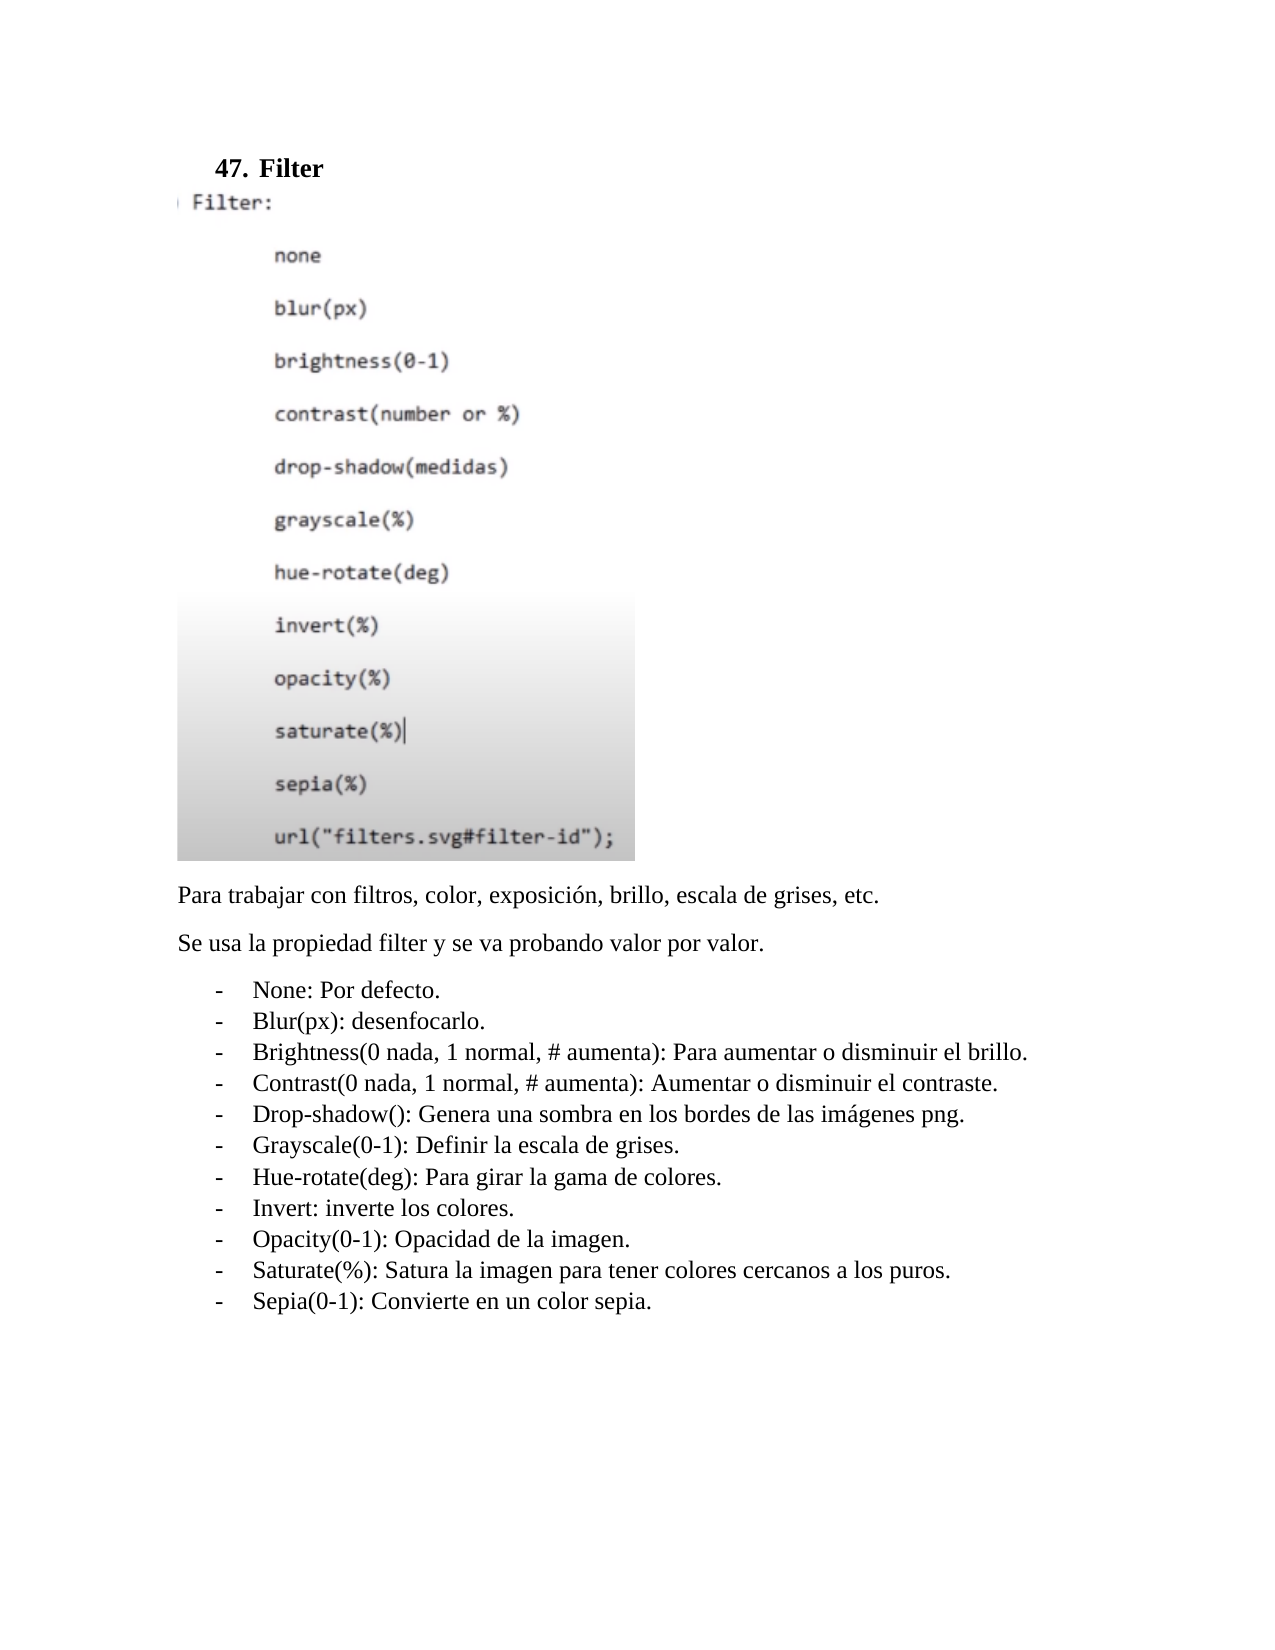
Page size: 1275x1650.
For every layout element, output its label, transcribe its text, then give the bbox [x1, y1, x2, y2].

list Drop-shadow(): Genera una sombra en los bordes de las imágenes png. [215, 1099, 1098, 1128]
list Opacity(0-1): Opacidad de la imagen. [215, 1224, 1098, 1252]
subtitle Filter [215, 152, 1098, 183]
text Se usa la propiedad filter y se va probando valor por valor. [177, 928, 1098, 956]
list Grayscale(0-1): Definir la escala de grises. [215, 1131, 1098, 1159]
list Hue-rotate(deg): Para girar la gama de colores. [215, 1162, 1098, 1190]
list Invert: inverte los colores. [215, 1193, 1098, 1221]
list Brightness(0 nada, 1 normal, # aumenta): Para aumentar o disminuir el brillo. [215, 1037, 1098, 1066]
list None: Por defecto. [215, 975, 1098, 1004]
picture [177, 182, 635, 861]
list Sepia(0-1): Convierte en un color sepia. [215, 1286, 1098, 1314]
list Blur(px): desenfocarlo. [215, 1006, 1098, 1035]
list Contrast(0 nada, 1 normal, # aumenta): Aumentar o disminuir el contraste. [215, 1068, 1098, 1097]
list Saturate(%): Satura la imagen para tener colores cercanos a los puros. [215, 1255, 1098, 1283]
text Para trabajar con filtros, color, exposición, brillo, escala de grises, etc. [177, 880, 1098, 909]
